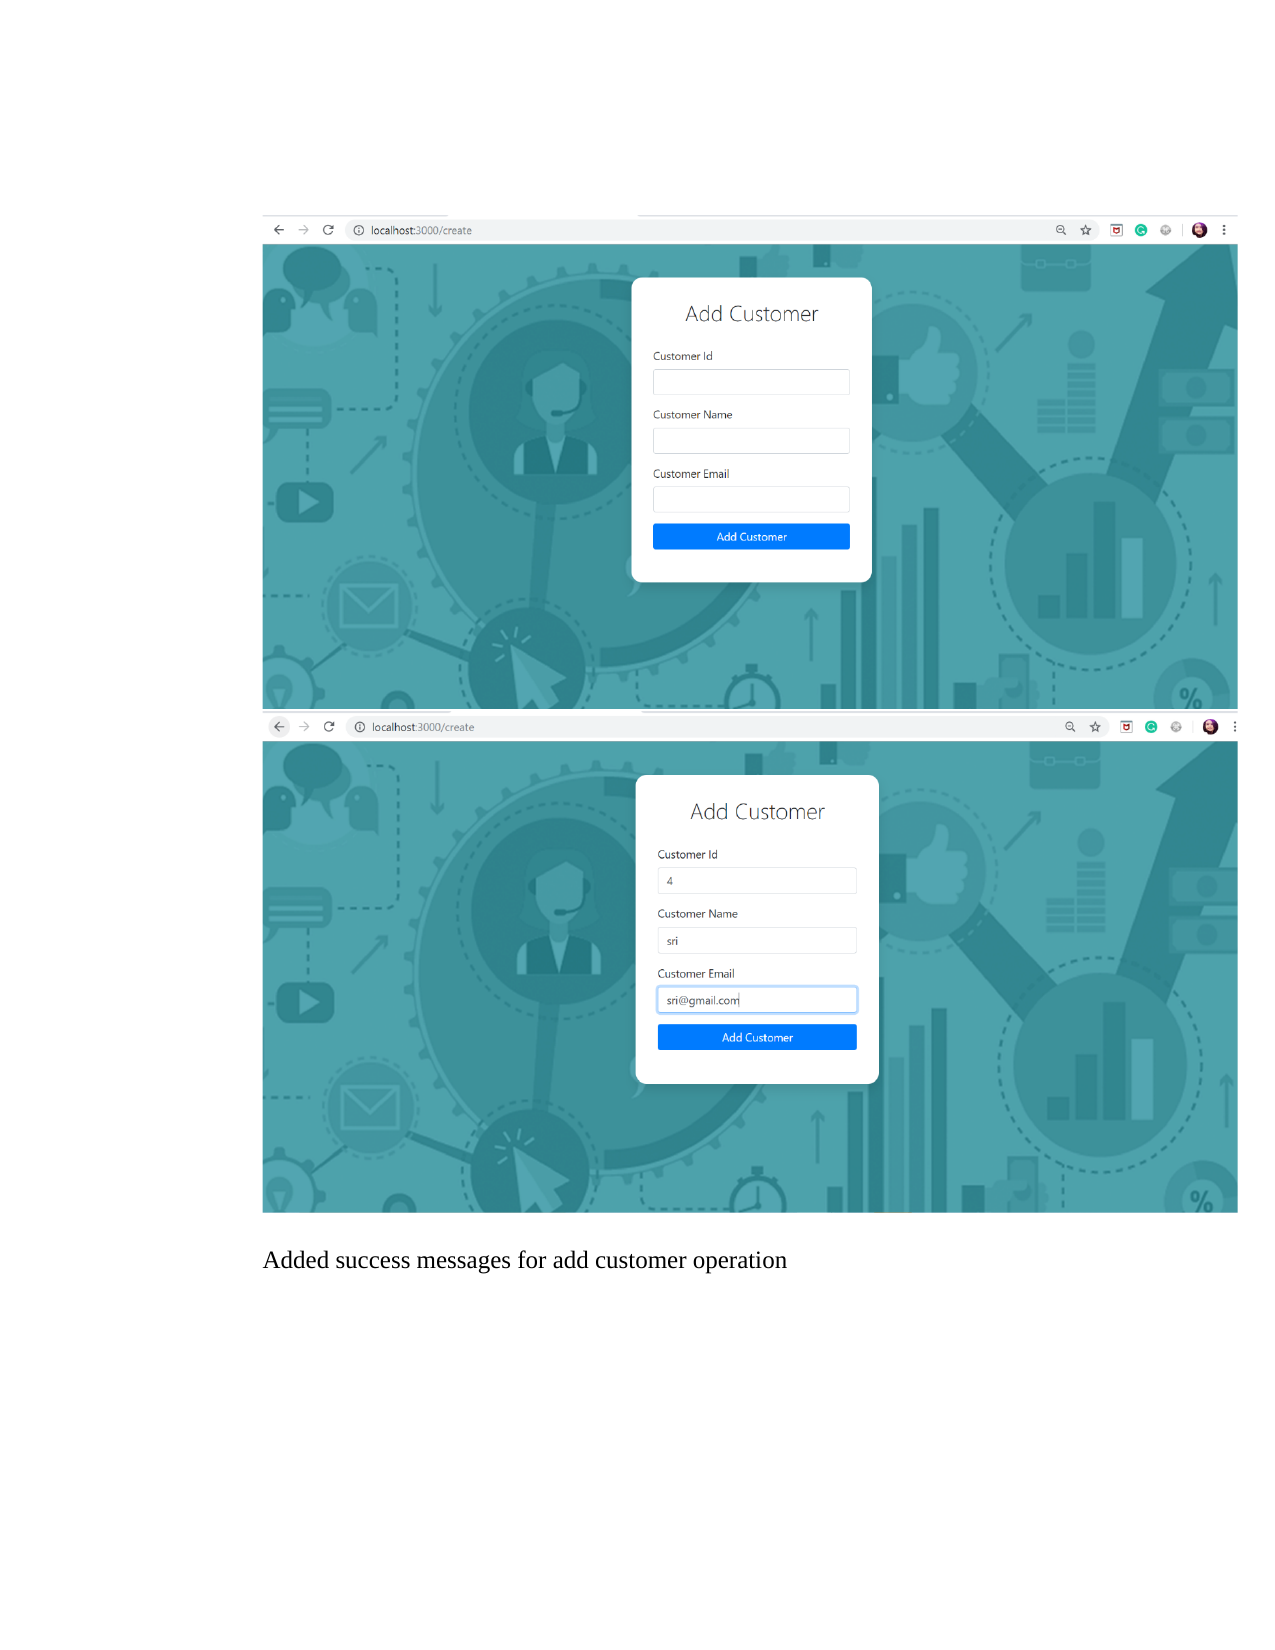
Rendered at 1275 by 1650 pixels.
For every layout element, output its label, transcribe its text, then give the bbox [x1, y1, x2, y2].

picture [262, 215, 1238, 709]
list Added success messages for add customer operation [262, 1246, 1125, 1274]
picture [262, 711, 1238, 1213]
